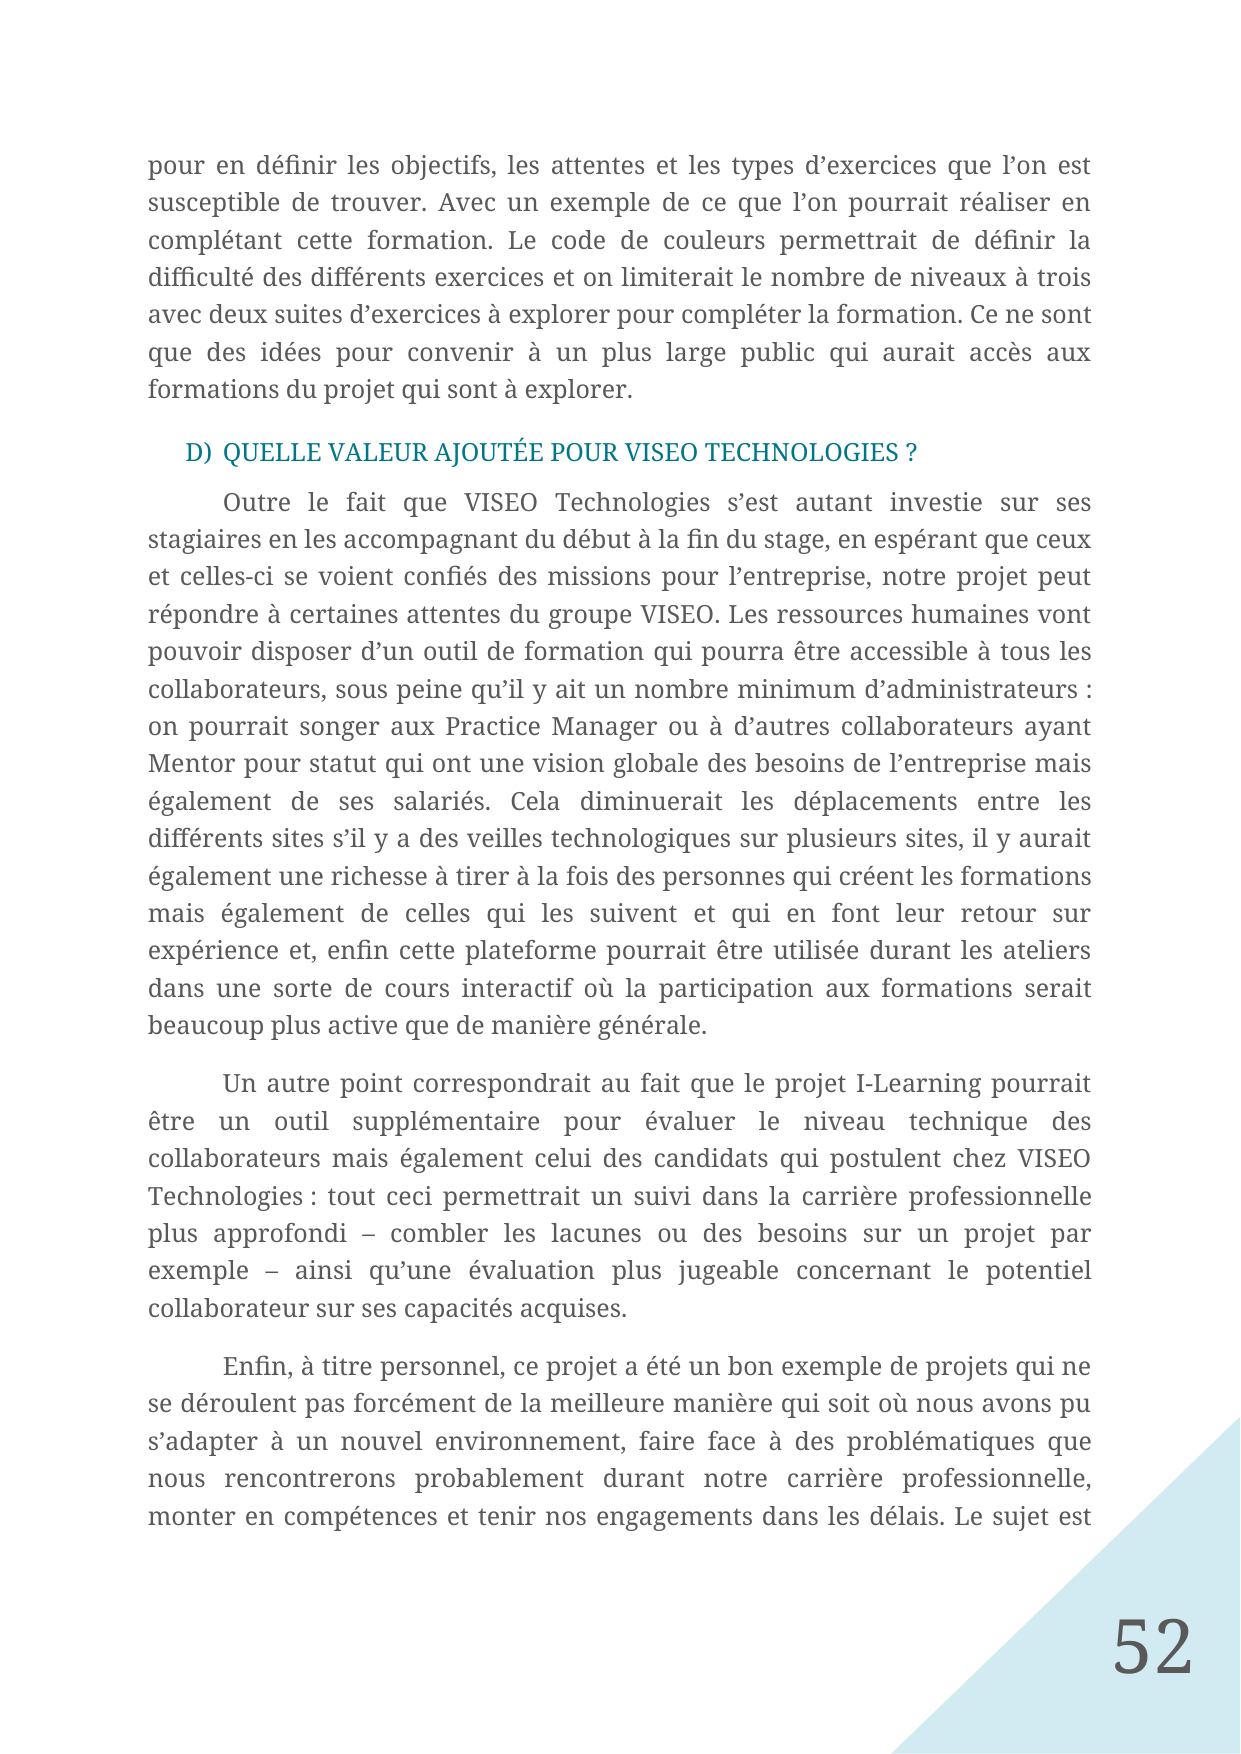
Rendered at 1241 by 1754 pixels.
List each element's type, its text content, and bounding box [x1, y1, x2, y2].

subtitle Quelle valeur ajoutée pour VISEO Technologies ? [185, 434, 1093, 468]
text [148, 148, 1093, 406]
text Outre le fait que VISEO Technologies s’est autant investie sur ses stagiaires en les accompagnant du début à la fin du stage, en espérant que ceux et celles-ci se voient confiés des missions pour l’entreprise, notre projet peut répondre à certaines attentes du groupe VISEO. Les ressources humaines vont pouvoir disposer d’un outil de formation qui pourra être accessible à tous les collaborateurs, sous peine qu’il y ait un nombre minimum d’administrateurs : on pourrait songer aux Practice Manager ou à d’autres collaborateurs ayant Mentor pour statut qui ont une vision globale des besoins de l’entreprise mais également de ses salariés. Cela diminuerait les déplacements entre les différents sites s’il y a des veilles technologiques sur plusieurs sites, il y aurait également une richesse à tirer à la fois des personnes qui créent les formations mais également de celles qui les suivent et qui en font leur retour sur expérience et, enfin cette plateforme pourrait être utilisée durant les ateliers dans une sorte de cours interactif où la participation aux formations serait beaucoup plus active que de manière générale. [148, 484, 1093, 1042]
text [148, 1349, 1093, 1532]
text Un autre point correspondrait au fait que le projet I-Learning pourrait être un outil supplémentaire pour évaluer le niveau technique des collaborateurs mais également celui des candidats qui postulent chez VISEO Technologies : tout ceci permettrait un suivi dans la carrière professionnelle plus approfondi – combler les lacunes ou des besoins sur un projet par exemple – ainsi qu’une évaluation plus jugeable concernant le potentiel collaborateur sur ses capacités acquises. [148, 1066, 1093, 1324]
